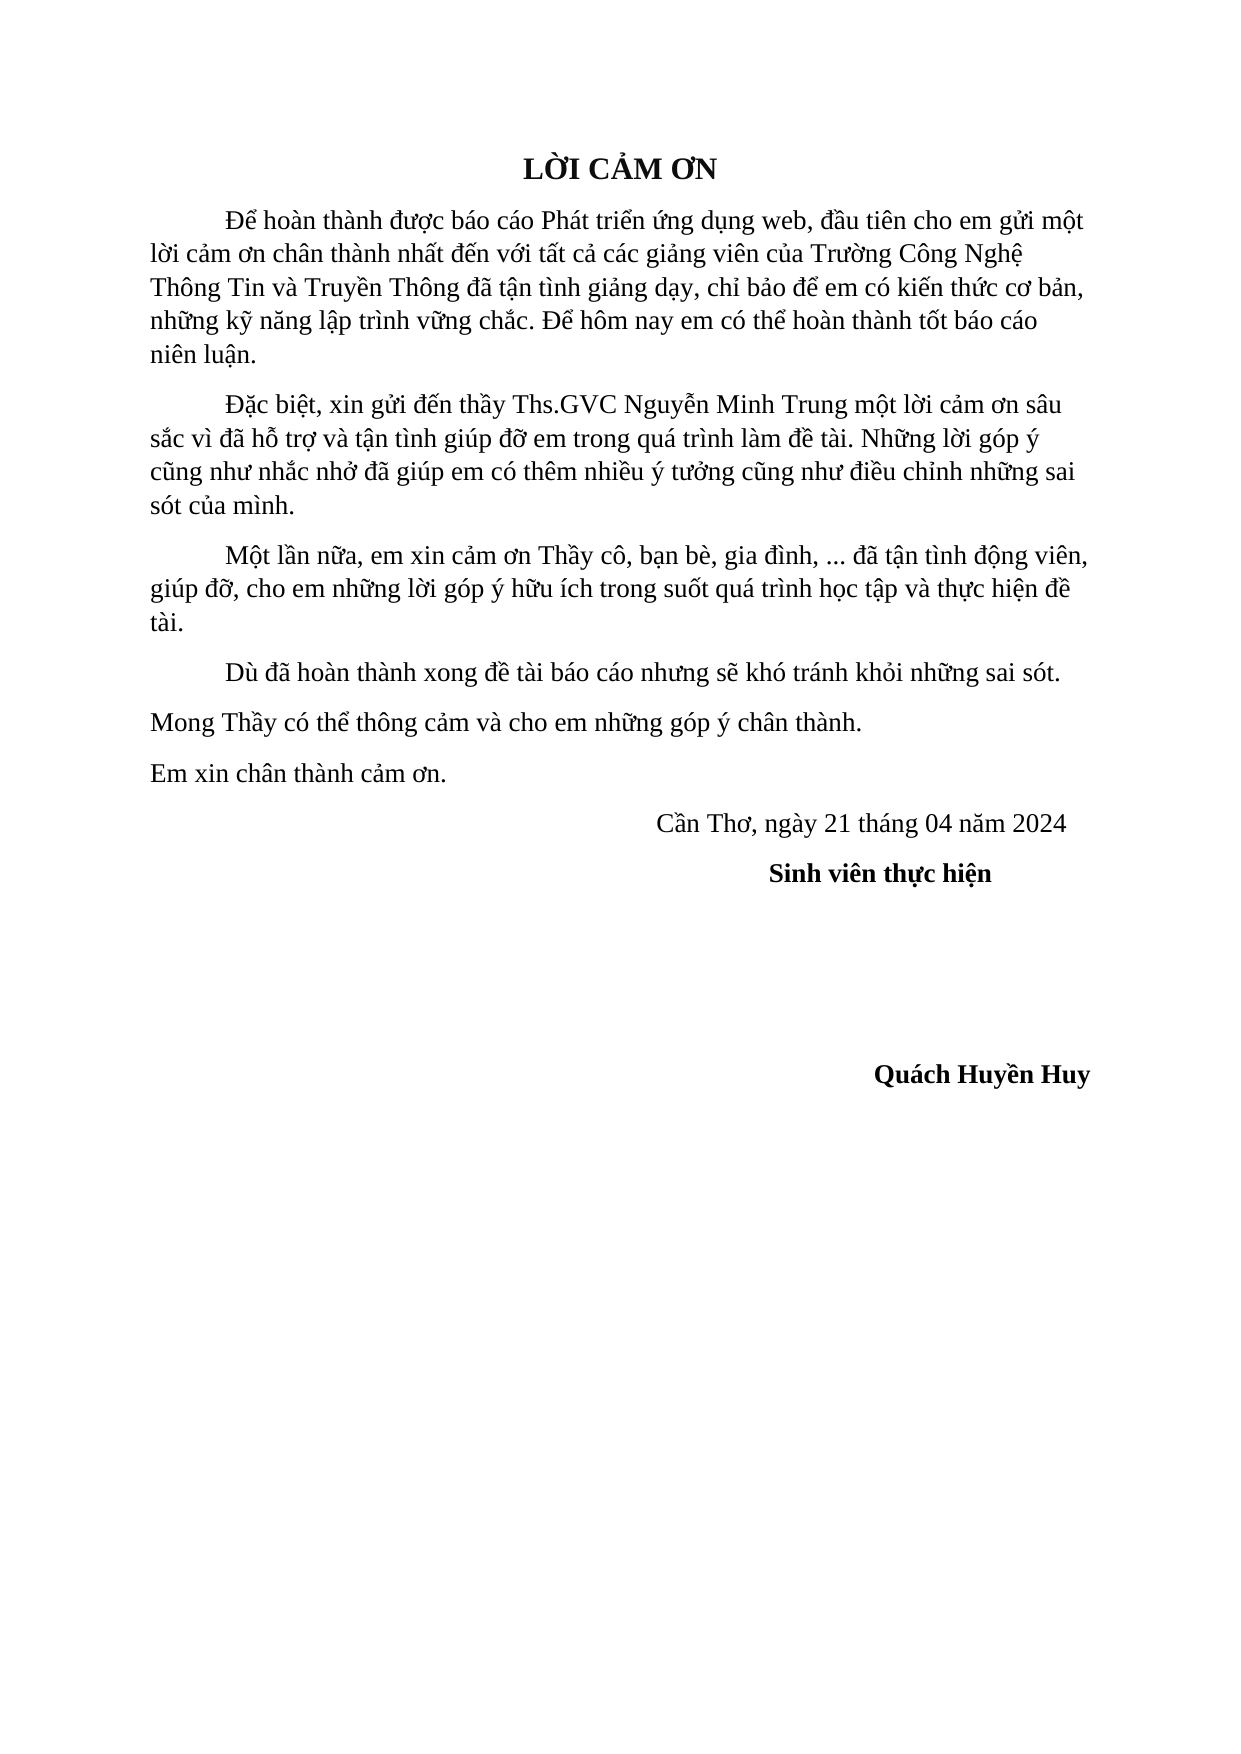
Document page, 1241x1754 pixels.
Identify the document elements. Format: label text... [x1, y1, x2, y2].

subtitle LỜI CẢM ƠN [150, 150, 1090, 186]
text Để hoàn thành được báo cáo Phát triển ứng dụng web, đầu tiên cho em gửi một lời cảm ơn chân thành nhất đến với tất cả các giảng viên của Trường Công Nghệ Thông Tin và Truyền Thông đã tận tình giảng dạy, chỉ bảo để em có kiến thức cơ bản, những kỹ năng lập trình vững chắc. Để hôm nay em có thể hoàn thành tốt báo cáo niên luận. [150, 204, 1090, 369]
text Đặc biệt, xin gửi đến thầy Ths.GVC Nguyễn Minh Trung một lời cảm ơn sâu sắc vì đã hỗ trợ và tận tình giúp đỡ em trong quá trình làm đề tài. Những lời góp ý cũng như nhắc nhở đã giúp em có thêm nhiều ý tưởng cũng như điều chỉnh những sai sót của mình. [150, 388, 1090, 520]
text Em xin chân thành cảm ơn. [150, 757, 1090, 788]
text Mong Thầy có thể thông cảm và cho em những góp ý chân thành. [150, 707, 1090, 738]
text Dù đã hoàn thành xong đề tài báo cáo nhưng sẽ khó tránh khỏi những sai sót. [150, 656, 1090, 687]
text Sinh viên thực hiện [150, 857, 1090, 888]
text Một lần nữa, em xin cảm ơn Thầy cô, bạn bè, gia đình, ... đã tận tình động viên, giúp đỡ, cho em những lời góp ý hữu ích trong suốt quá trình học tập và thực hiện đề tài. [150, 539, 1090, 637]
text Cần Thơ, ngày 21 tháng 04 năm 2024 [150, 807, 1090, 838]
text Quách Huyền HuyMỤC LỤC [150, 1058, 1090, 1089]
